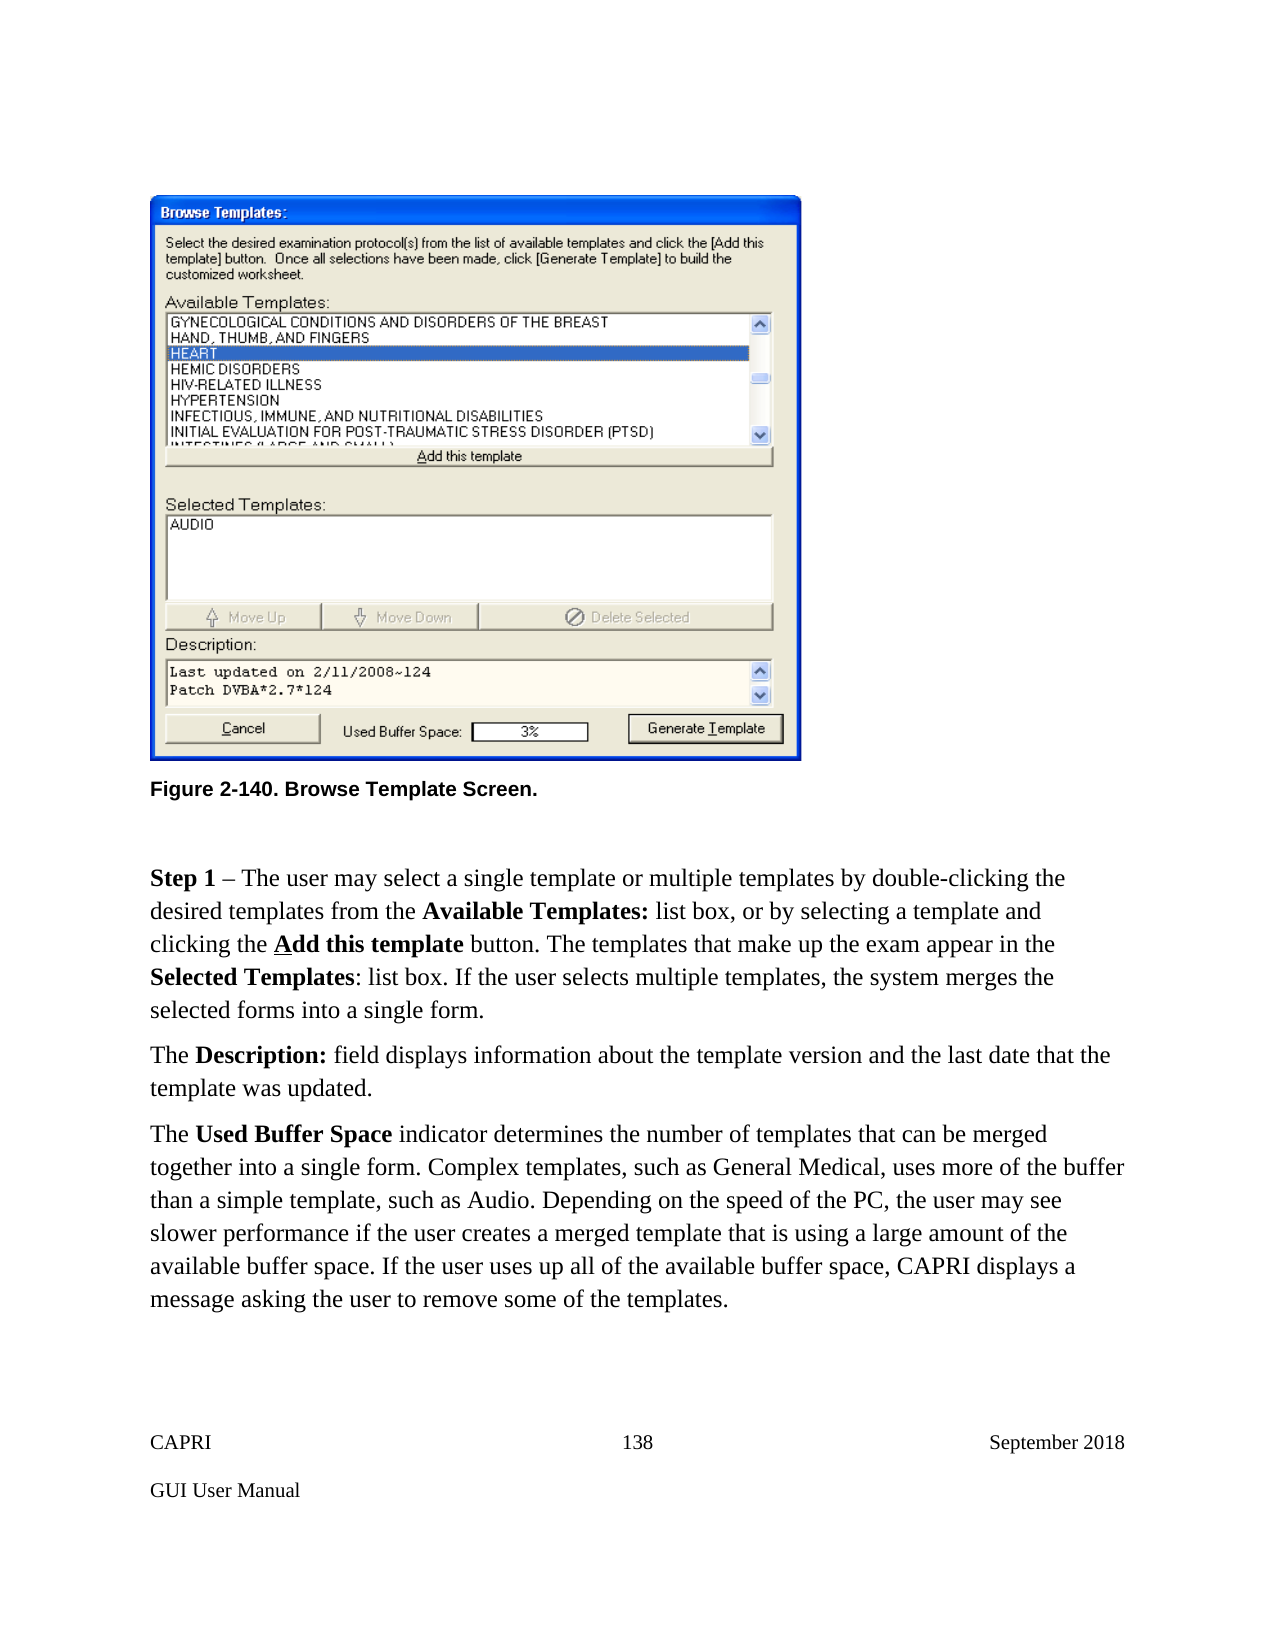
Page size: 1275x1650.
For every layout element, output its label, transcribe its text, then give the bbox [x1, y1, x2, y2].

text The Description: field displays information about the template version and the last date that the template was updated. [150, 1040, 1125, 1102]
text Step 1 – The user may select a single template or multiple templates by double-clicking the desired templates from the Available Templates: list box, or by selecting a template and clicking the Add this template button. The templates that make up the exam appear in the Selected Templates: list box. If the user selects multiple templates, the system merges the selected forms into a single form. [150, 863, 1125, 1024]
picture [150, 195, 802, 761]
text The Used Buffer Space indicator determines the number of templates that can be merged together into a single form. Complex templates, such as General Medical, uses more of the buffer than a simple template, such as Audio. Depending on the speed of the PC, the user may see slower performance if the user creates a merged template that is using a large amount of the available buffer space. If the user uses up all of the available buffer space, CAPRI displays a message asking the user to remove some of the templates. [150, 1119, 1125, 1313]
